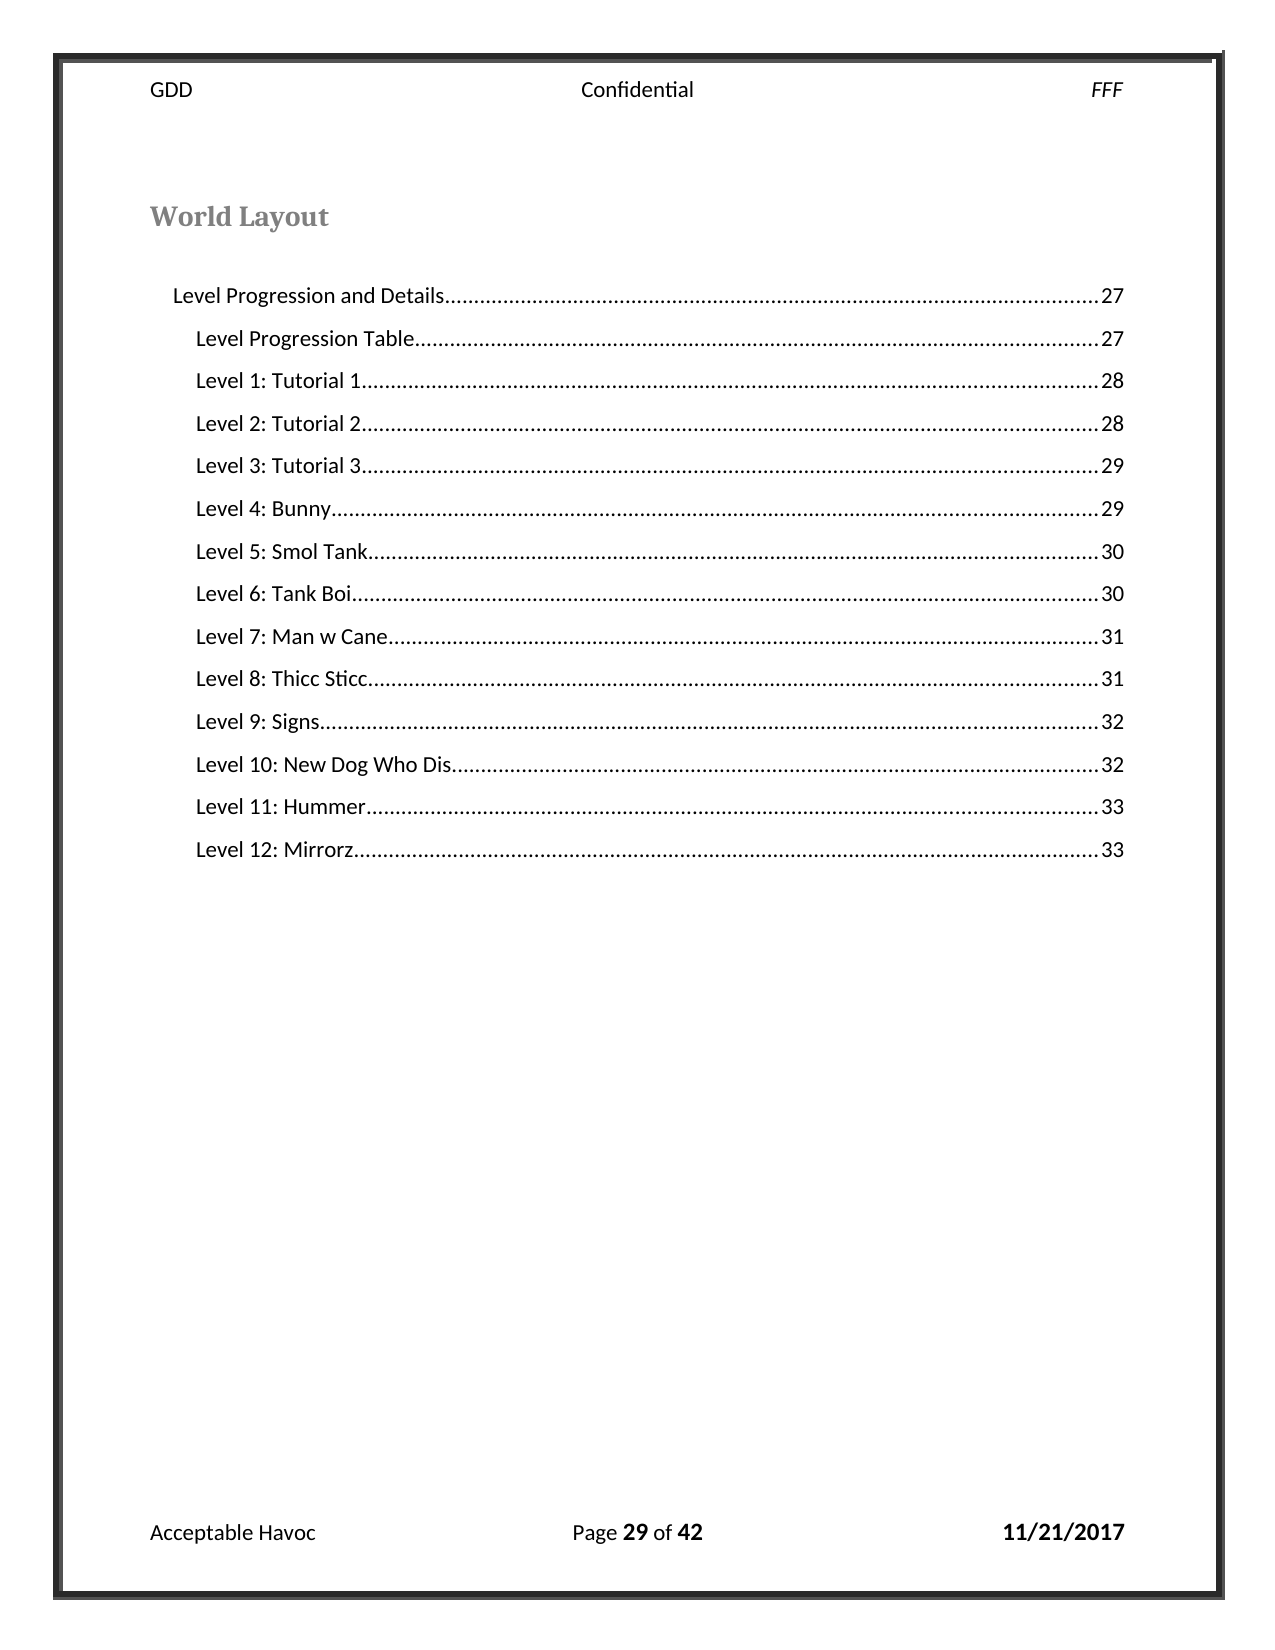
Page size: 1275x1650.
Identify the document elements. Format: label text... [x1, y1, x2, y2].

text Level 8: Thicc Sticc 31 [196, 664, 1125, 693]
text Level 3: Tutorial 3 29 [196, 452, 1125, 479]
text Level 12: Mirrorz 33 [196, 835, 1125, 863]
text Level 4: Bunny 29 [196, 494, 1125, 522]
subtitle World Layout [150, 200, 1125, 233]
text Level Progression Table 27 [196, 324, 1125, 352]
text Level 7: Man w Cane 31 [196, 622, 1125, 650]
text Level 11: Hummer 33 [196, 792, 1125, 820]
text Level 1: Tutorial 1 28 [196, 366, 1125, 394]
text Level 2: Tutorial 2 28 [196, 409, 1125, 437]
text Level 6: Tank Boi 30 [196, 579, 1125, 607]
text Level 5: Smol Tank 30 [196, 537, 1125, 565]
text Level 10: New Dog Who Dis 32 [196, 750, 1125, 778]
text Level 9: Signs 32 [196, 707, 1125, 735]
text Level Progression and Details 27 [173, 281, 1125, 309]
